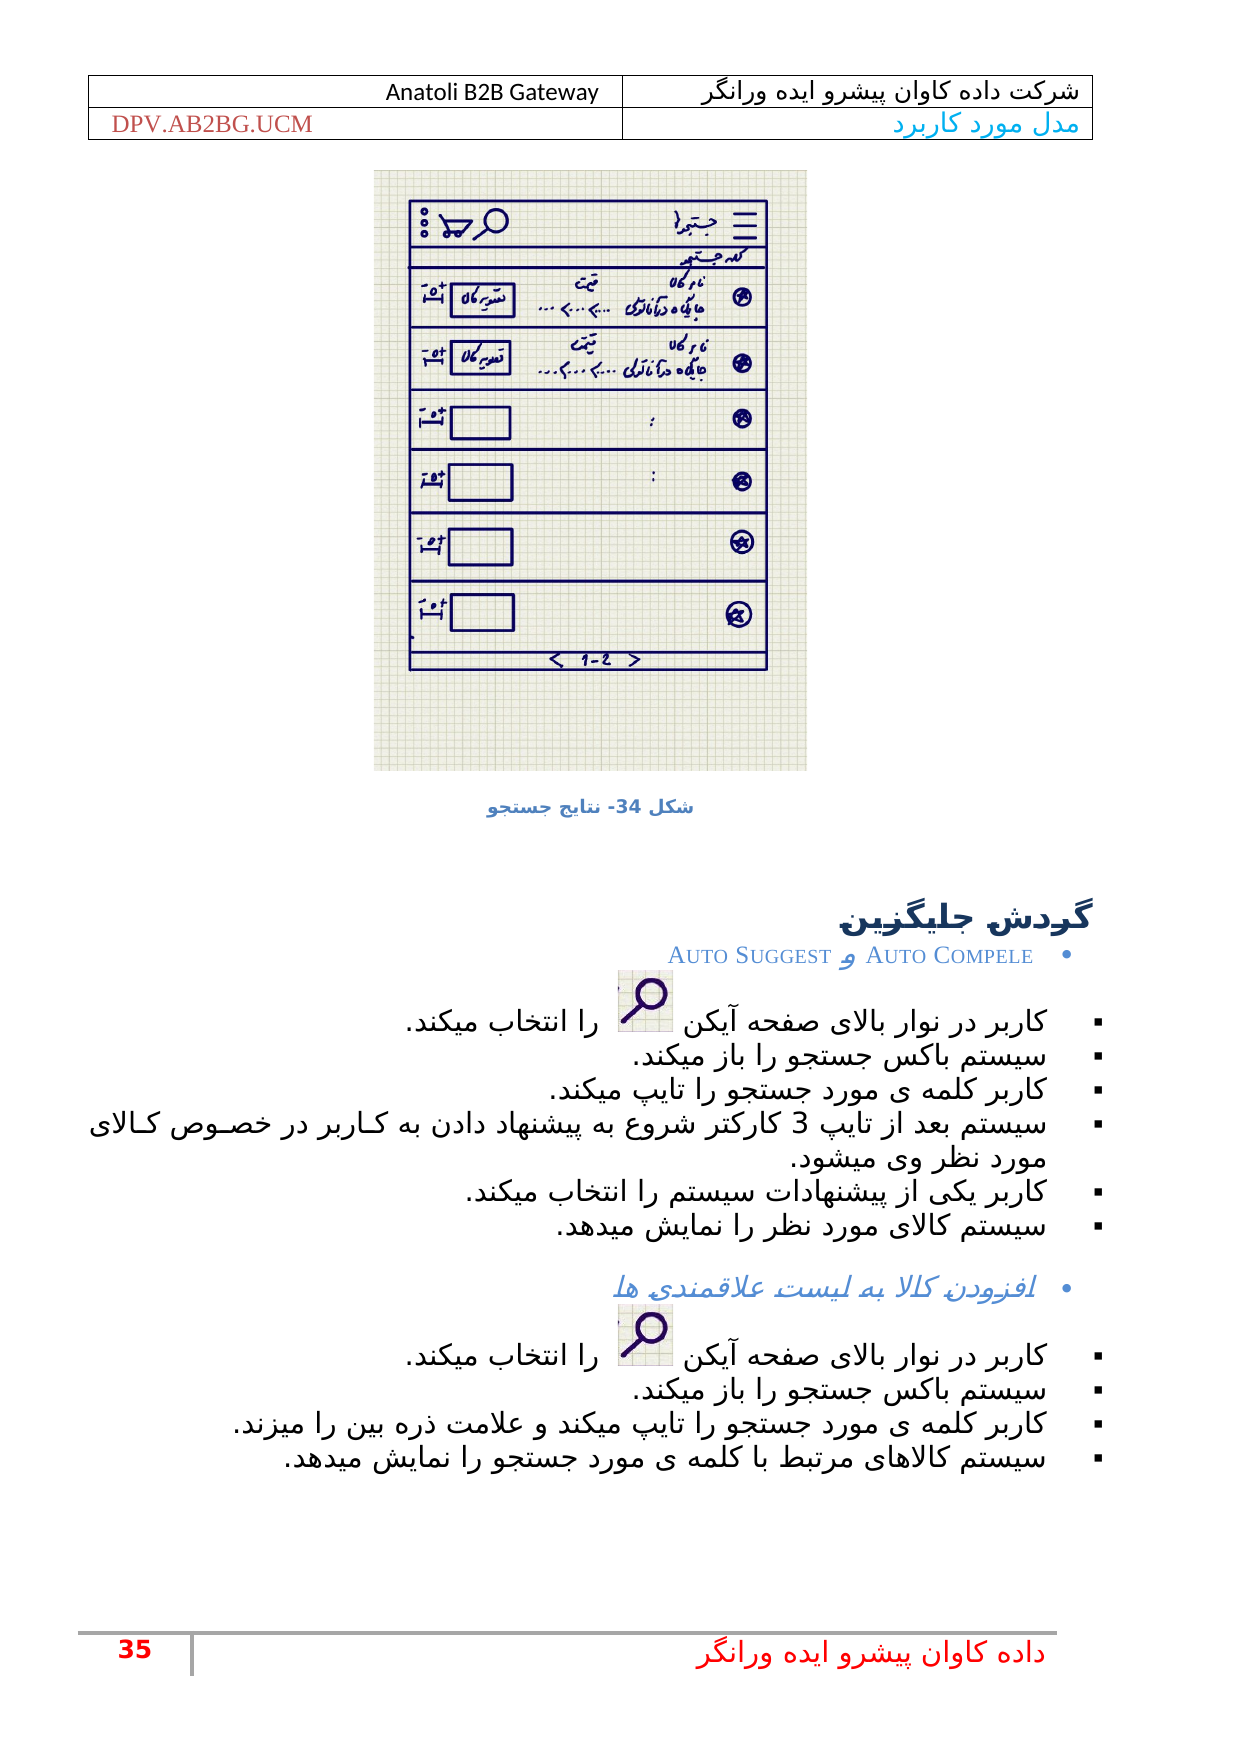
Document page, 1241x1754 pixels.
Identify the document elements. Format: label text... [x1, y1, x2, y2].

picture [373, 170, 808, 771]
list سیستم کالای مورد نظر را نمایش میدهد. [89, 1208, 1092, 1242]
text شکل 34- نتایج جستجو [89, 796, 1092, 818]
subtitle افزودن کالا به لیست علاقمندی ها [89, 1271, 1063, 1305]
list سیستم باکس جستجو را باز میکند. [89, 1038, 1092, 1072]
picture [617, 970, 674, 1032]
list کاربر کلمه ی مورد جستجو را تایپ میکند و علامت ذره بین را میزند. [89, 1406, 1092, 1440]
list کاربر کلمه ی مورد جستجو را تایپ میکند. [89, 1072, 1092, 1106]
picture [617, 1304, 674, 1366]
subtitle Auto Compele و Auto Suggest [89, 937, 1063, 971]
list كاربر در نوار بالای صفحه آیکن را انتخاب میکند. [89, 971, 1092, 1038]
list سیستم کالاهای مرتبط با کلمه ی مورد جستجو را نمایش میدهد. [89, 1440, 1092, 1474]
list کاربر یکی از پیشنهادات سیستم را انتخاب میکند. [89, 1174, 1092, 1208]
subtitle گردش جايگزين [89, 898, 1092, 937]
list كاربر در نوار بالای صفحه آیکن را انتخاب میکند. [89, 1305, 1092, 1372]
list سیستم باکس جستجو را باز میکند. [89, 1372, 1092, 1406]
list سیستم بعد از تایپ 3 کارکتر شروع به پیشنهاد دادن به کاربر در خصوص کالای مورد نظر وی میشود. [89, 1106, 1092, 1174]
